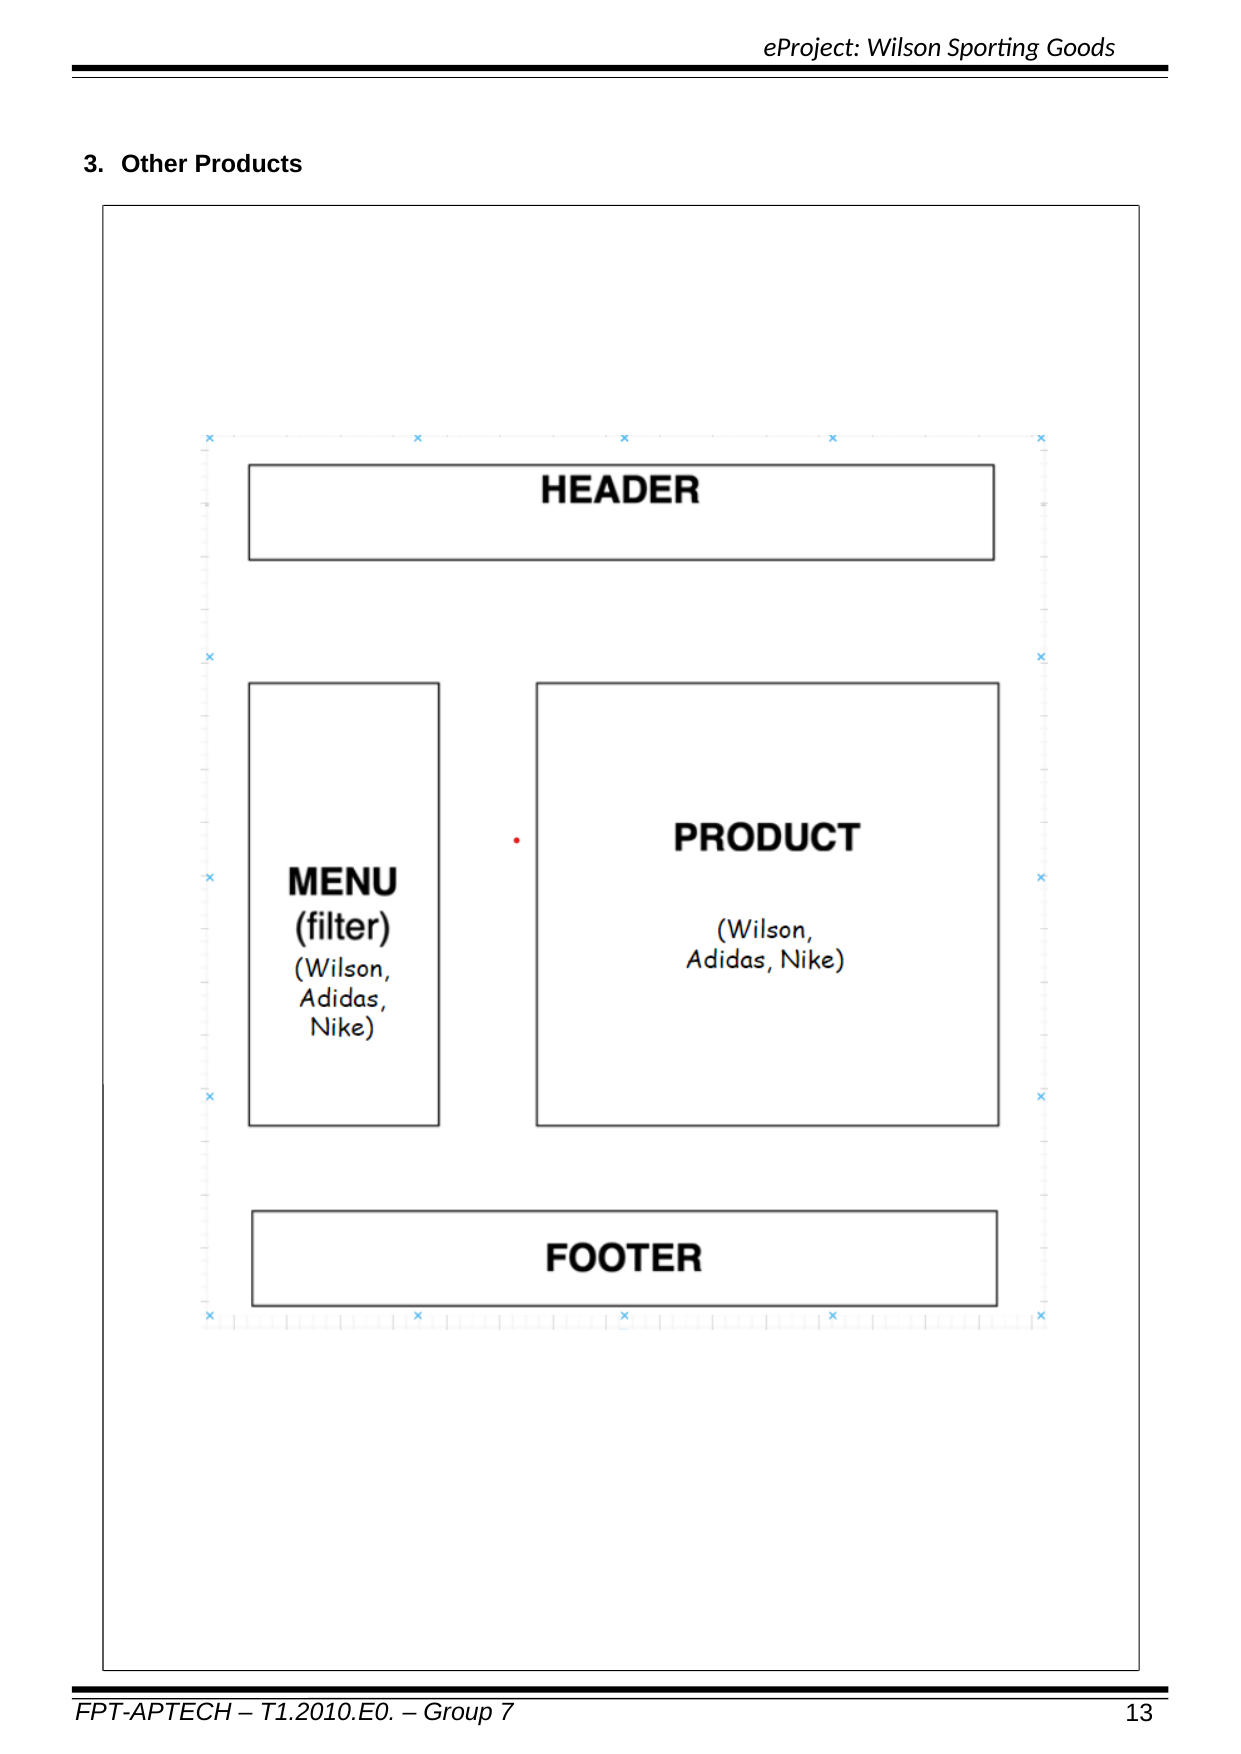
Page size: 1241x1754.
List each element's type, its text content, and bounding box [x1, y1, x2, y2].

picture [200, 435, 1049, 1330]
list Other Products [83, 149, 1203, 178]
